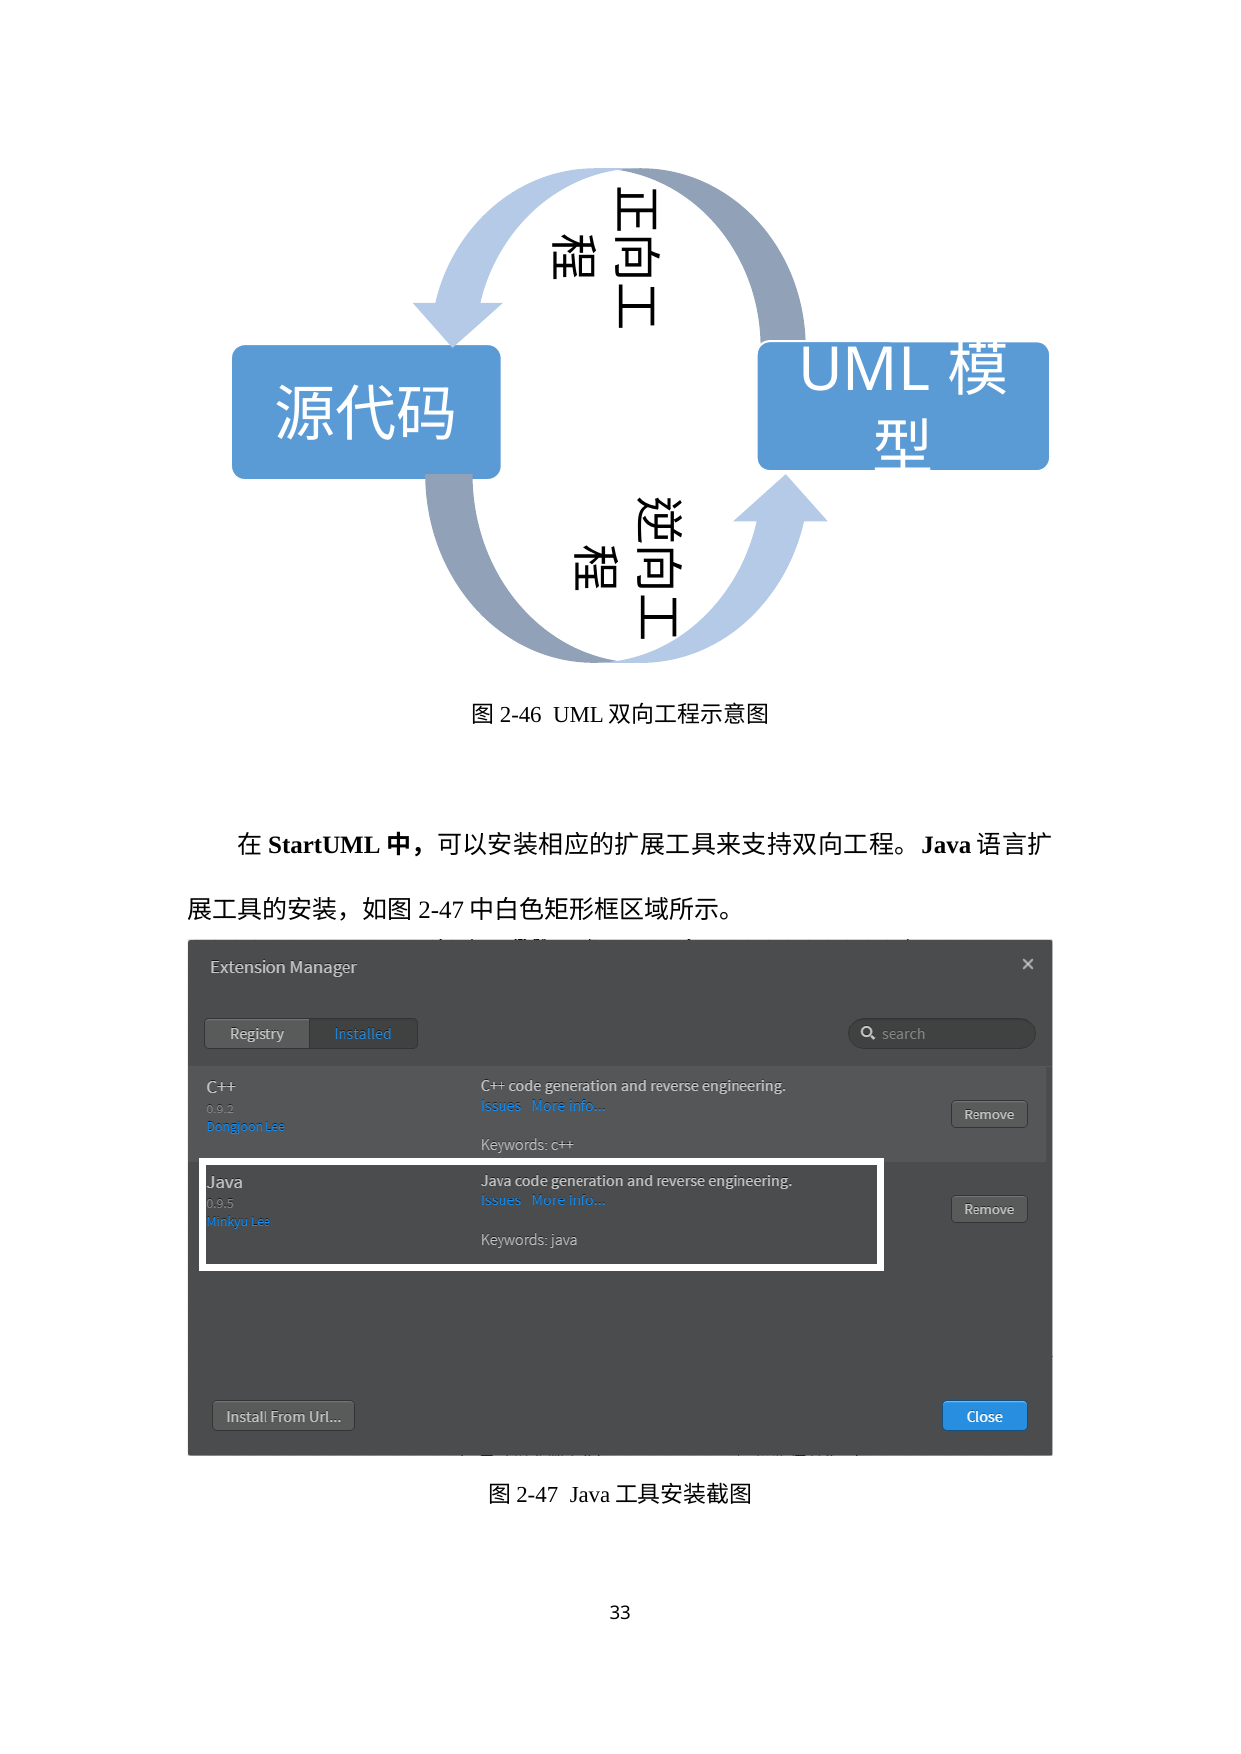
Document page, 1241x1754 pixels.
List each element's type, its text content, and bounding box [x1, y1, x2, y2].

text 图 -7 UML双向工程示意图 [187, 680, 1053, 745]
picture [187, 939, 1053, 1456]
